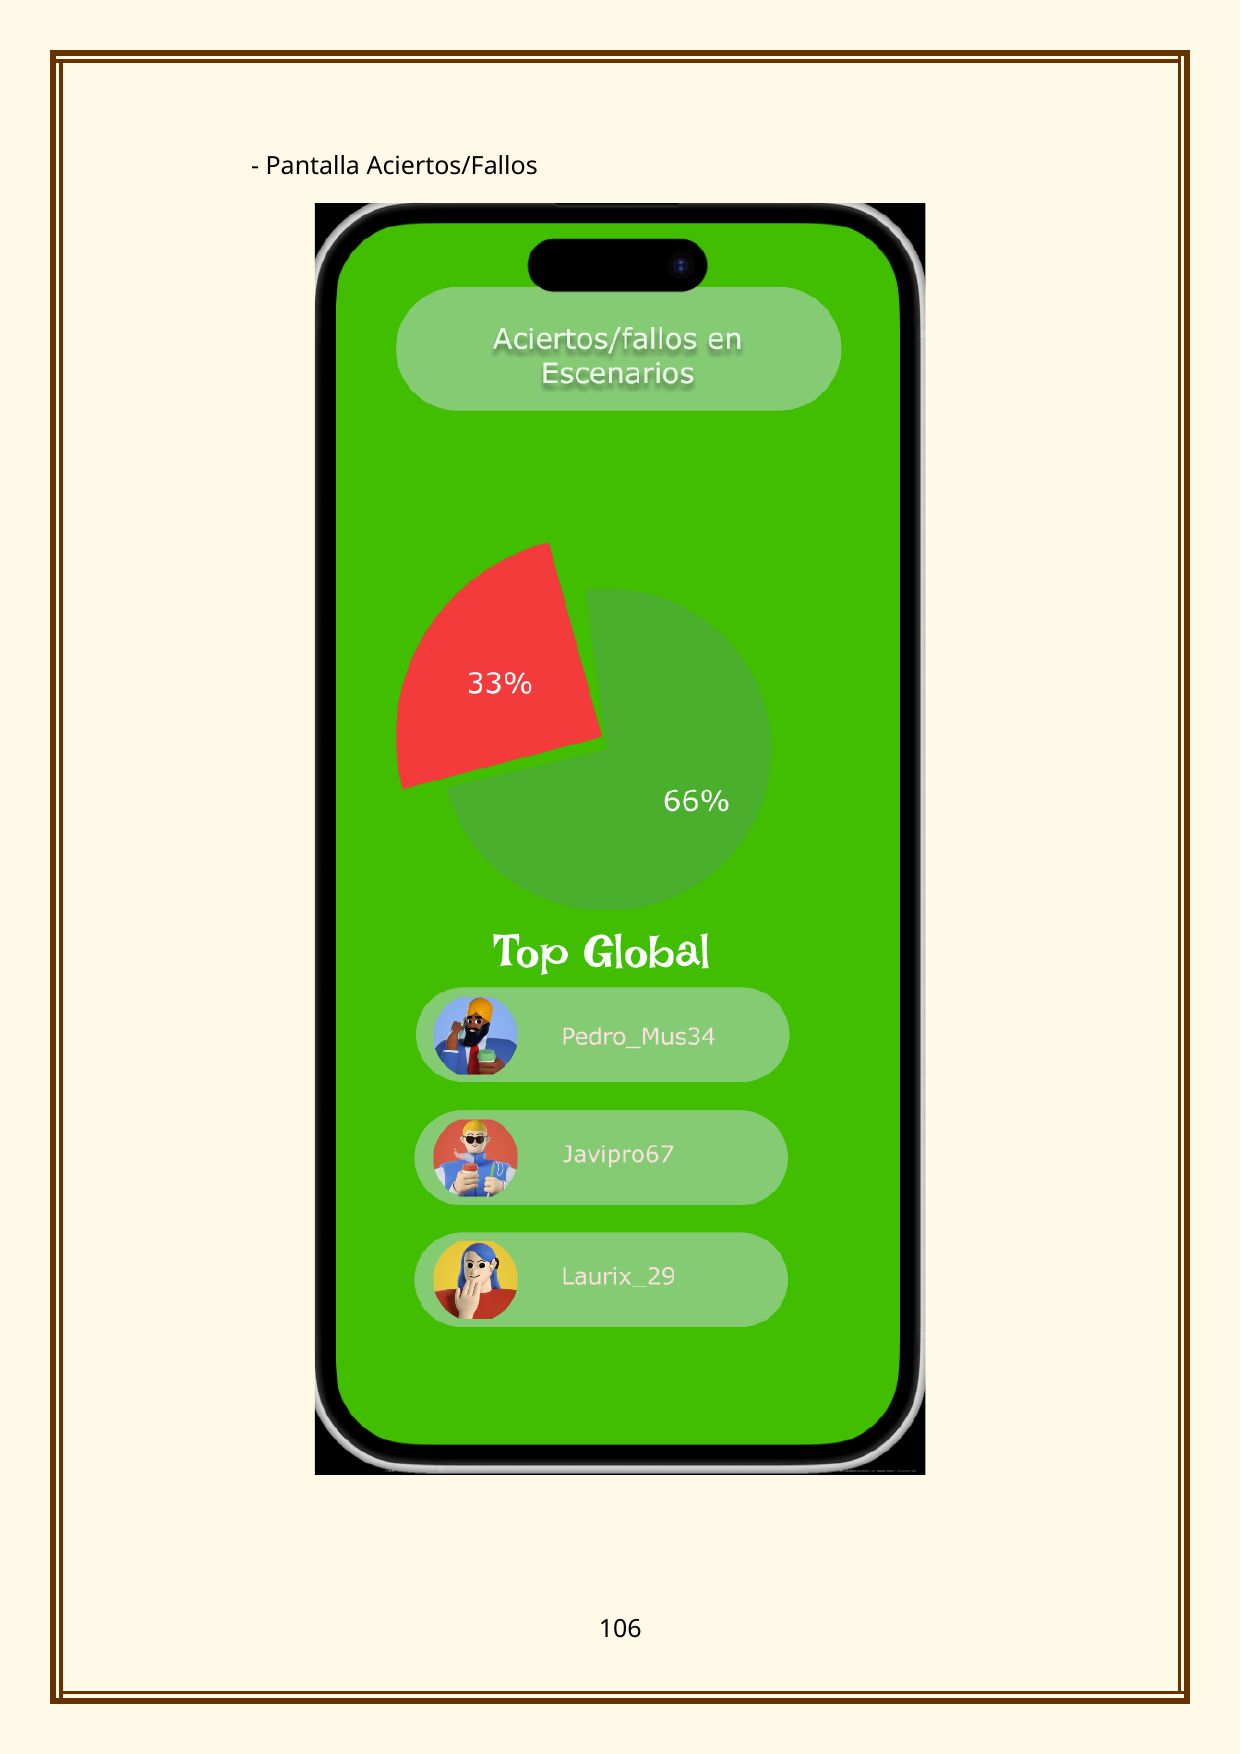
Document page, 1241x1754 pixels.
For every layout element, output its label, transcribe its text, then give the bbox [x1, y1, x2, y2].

text - Pantalla Aciertos/Fallos [177, 147, 1063, 182]
picture [314, 203, 926, 1475]
